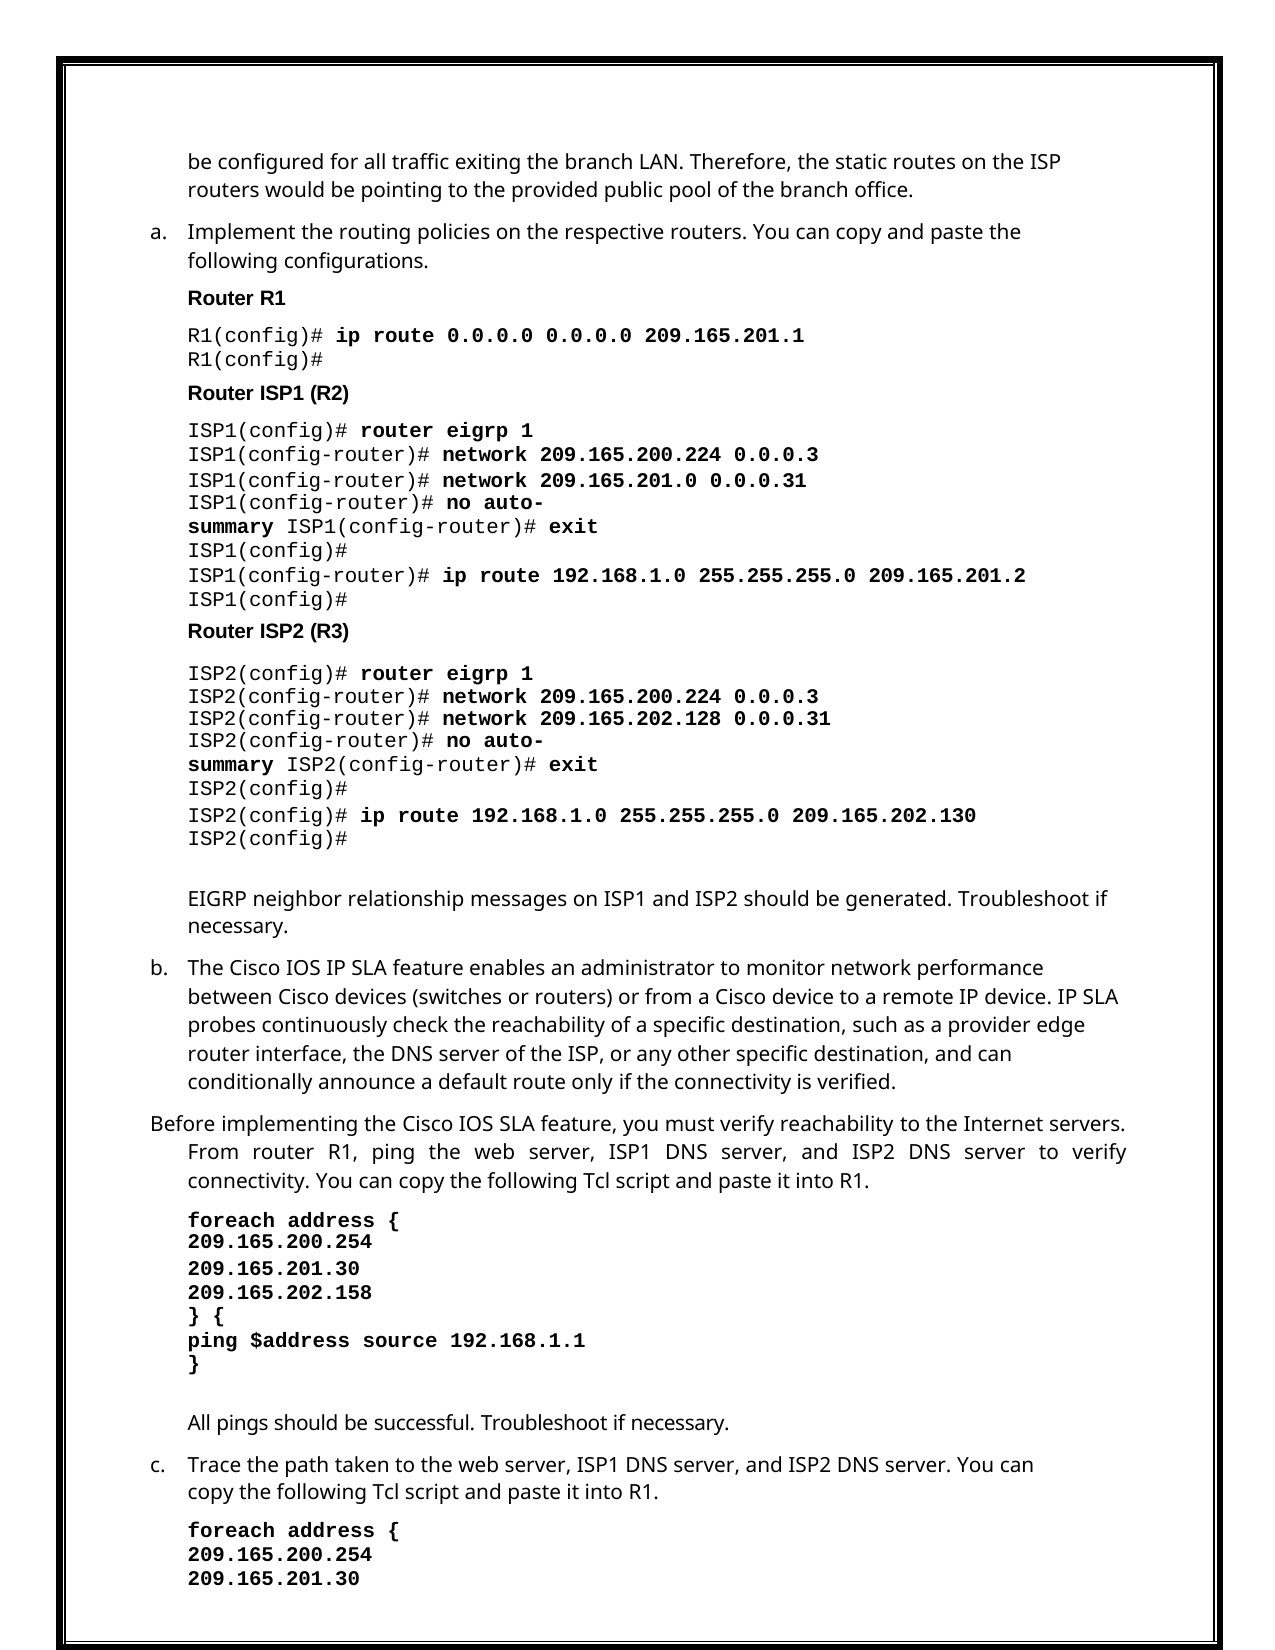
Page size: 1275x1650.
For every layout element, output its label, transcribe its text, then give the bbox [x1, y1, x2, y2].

list Implement the routing policies on the respective routers. You can copy and paste the following configurations. [150, 217, 1039, 274]
text ISP1(config-router)# network 209.165.201.0 0.0.0.31 [187, 469, 1157, 492]
text foreach address { 209.165.200.254 [187, 1520, 429, 1567]
text R1(config)# [187, 349, 1157, 373]
text } [187, 1352, 1157, 1375]
text ISP2(config-router)# network 209.165.200.224 0.0.0.3 [187, 685, 1157, 708]
text ping $address source 192.168.1.1 [187, 1329, 1157, 1352]
text ISP2(config-router)# network 209.165.202.128 0.0.0.31 [187, 708, 1157, 730]
list The Cisco IOS IP SLA feature enables an administrator to monitor network performance between Cisco devices (switches or routers) or from a Cisco device to a remote IP device. IP SLA probes continuously check the reachability of a specific destination, such as a provider edge router interface, the DNS server of the ISP, or any other specific destination, and can conditionally announce a default route only if the connectivity is verified. [150, 953, 1133, 1096]
text be configured for all traffic exiting the branch LAN. Therefore, the static routes on the ISP routers would be pointing to the provided public pool of the branch office. [187, 148, 1128, 203]
text R1(config)# ip route 0.0.0.0 0.0.0.0 209.165.201.1 [187, 325, 1157, 349]
text 209.165.201.30 [187, 1257, 1157, 1280]
text Router ISP1 (R2) [187, 381, 1157, 405]
text foreach address { 209.165.200.254 [187, 1209, 429, 1255]
text } { [187, 1305, 1157, 1329]
text Before implementing the Cisco IOS SLA feature, you must verify reachability to the Internet servers. From router R1, ping the web server, ISP1 DNS server, and ISP2 DNS server to verify connectivity. You can copy the following Tcl script and paste it into R1. [150, 1109, 1126, 1194]
text All pings should be successful. Troubleshoot if necessary. [187, 1408, 1157, 1437]
text ISP1(config)# router eigrp 1 [187, 420, 1157, 444]
text ISP2(config)# router eigrp 1 [187, 662, 1157, 685]
text ISP1(config-router)# ip route 192.168.1.0 255.255.255.0 209.165.201.2 [187, 564, 1157, 588]
text ISP2(config-router)# no auto-summary ISP2(config-router)# exit ISP2(config)# [187, 730, 625, 801]
list Trace the path taken to the web server, ISP1 DNS server, and ISP2 DNS server. You can copy the following Tcl script and paste it into R1. [150, 1450, 1078, 1506]
text ISP2(config)# ip route 192.168.1.0 255.255.255.0 209.165.202.130 [187, 803, 1157, 827]
text ISP2(config)# [187, 827, 1157, 850]
text ISP1(config)# [187, 589, 1157, 612]
text 209.165.202.158 [187, 1280, 1157, 1304]
text 209.165.201.30 [187, 1568, 1157, 1590]
text Router ISP2 (R3) [187, 619, 1157, 643]
text EIGRP neighbor relationship messages on ISP1 and ISP2 should be generated. Troubleshoot if necessary. [187, 884, 1141, 940]
text ISP1(config-router)# no auto-summary ISP1(config-router)# exit ISP1(config)# [187, 492, 625, 563]
text ISP1(config-router)# network 209.165.200.224 0.0.0.3 [187, 444, 1157, 468]
text Router R1 [187, 285, 1157, 309]
